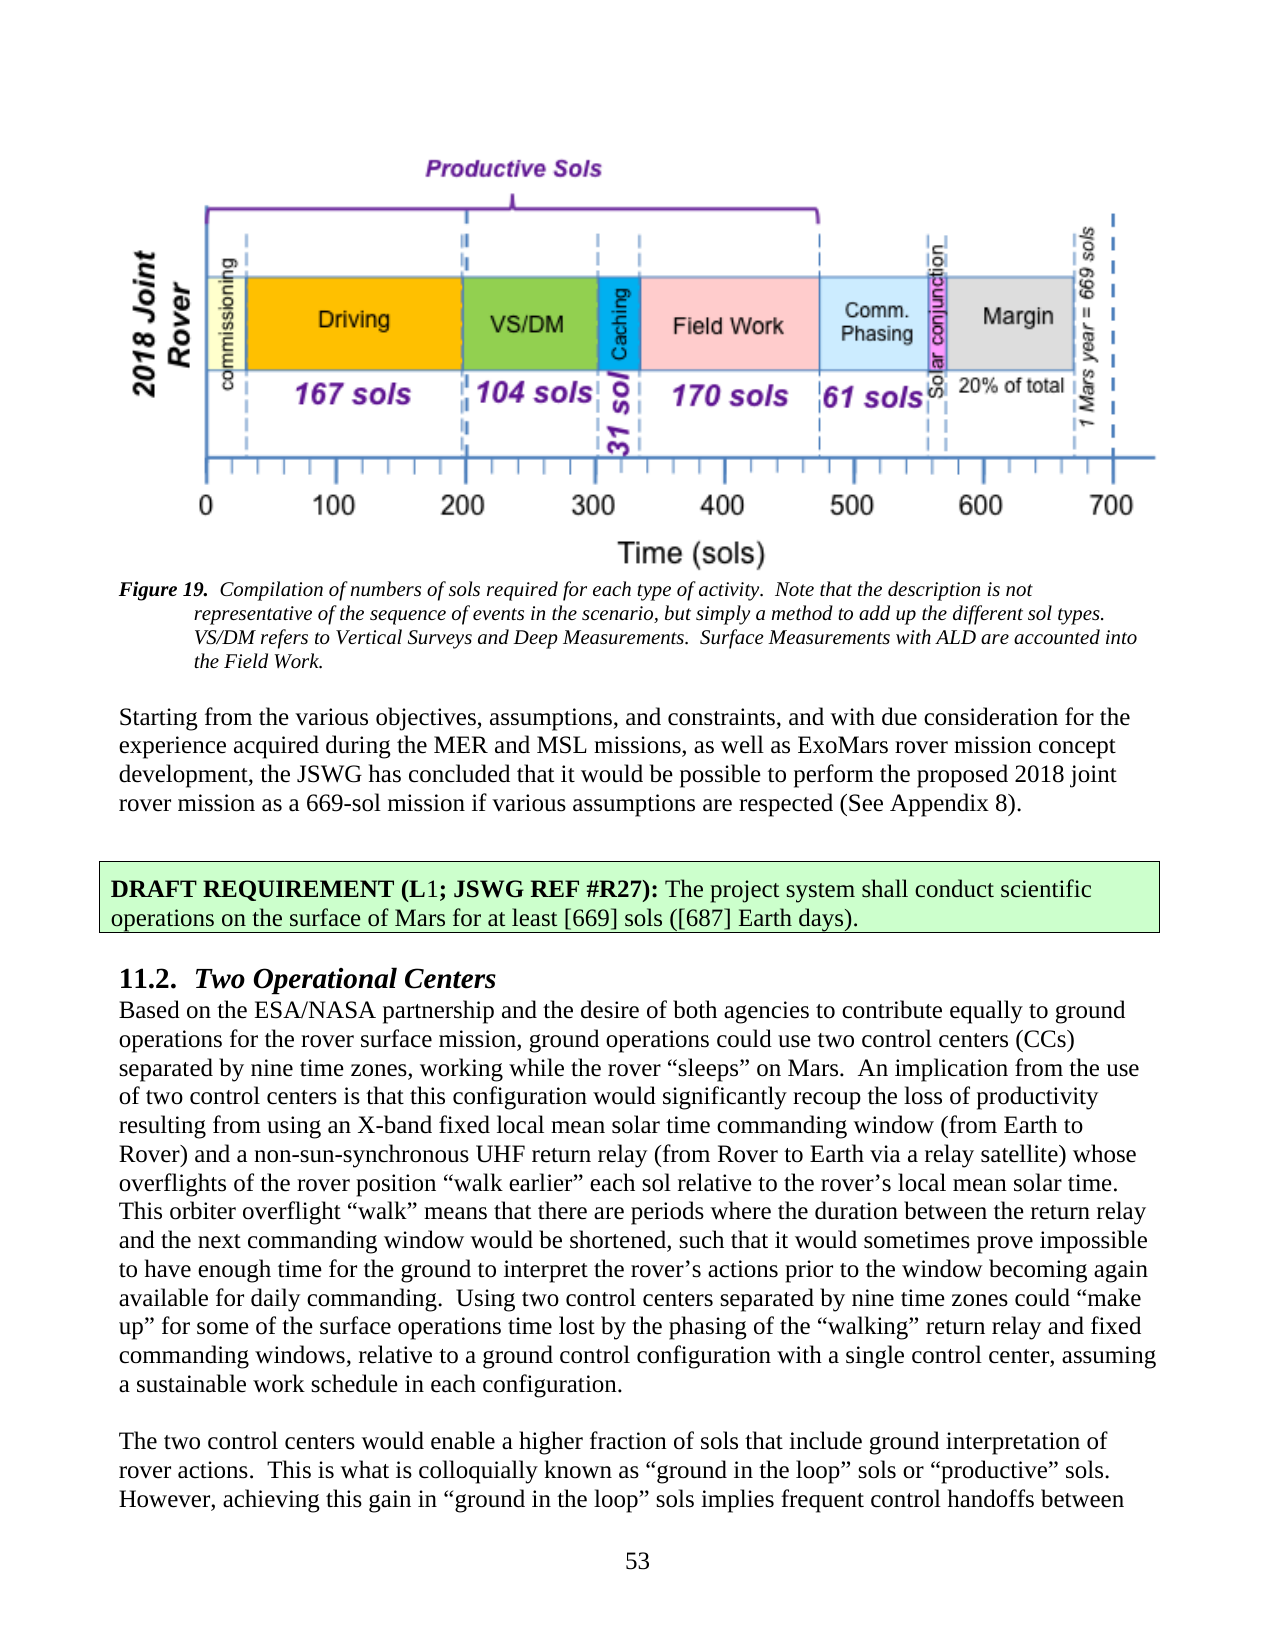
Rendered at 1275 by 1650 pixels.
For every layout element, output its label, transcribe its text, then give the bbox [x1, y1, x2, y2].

text Figure 19. Compilation of numbers of sols required for each type of activity. Note that the description is not representative of the sequence of events in the scenario, but simply a method to add up the different sol types. VS/DM refers to Vertical Surveys and Deep Measurements. Surface Measurements with ALD are accounted into the Field Work. [118, 577, 1156, 673]
table_header DRAFT REQUIREMENT (L1; JSWG REF #R27): The project system shall conduct scientific operations on the surface of Mars for at least [669] sols ([687] Earth days). [100, 862, 1159, 932]
subtitle Two Operational Centers [118, 962, 1156, 995]
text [118, 1426, 1156, 1513]
text Starting from the various objectives, assumptions, and constraints, and with due consideration for the experience acquired during the MER and MSL missions, as well as ExoMars rover mission concept development, the JSWG has concluded that it would be possible to perform the proposed 2018 joint rover mission as a 669-sol mission if various assumptions are respected (See Appendix 8). [118, 702, 1156, 817]
picture [118, 147, 1157, 577]
text Based on the ESA/NASA partnership and the desire of both agencies to contribute equally to ground operations for the rover surface mission, ground operations could use two control centers (CCs) separated by nine time zones, working while the rover “sleeps” on Mars. An implication from the use of two control centers is that this configuration would significantly recoup the loss of productivity resulting from using an X-band fixed local mean solar time commanding window (from Earth to Rover) and a non-sun-synchronous UHF return relay (from Rover to Earth via a relay satellite) whose overflights of the rover position “walk earlier” each sol relative to the rover’s local mean solar time. This orbiter overflight “walk” means that there are periods where the duration between the return relay and the next commanding window would be shortened, such that it would sometimes prove impossible to have enough time for the ground to interpret the rover’s actions prior to the window becoming again available for daily commanding. Using two control centers separated by nine time zones could “make up” for some of the surface operations time lost by the phasing of the “walking” return relay and fixed commanding windows, relative to a ground control configuration with a single control center, assuming a sustainable work schedule in each configuration. [118, 995, 1156, 1398]
